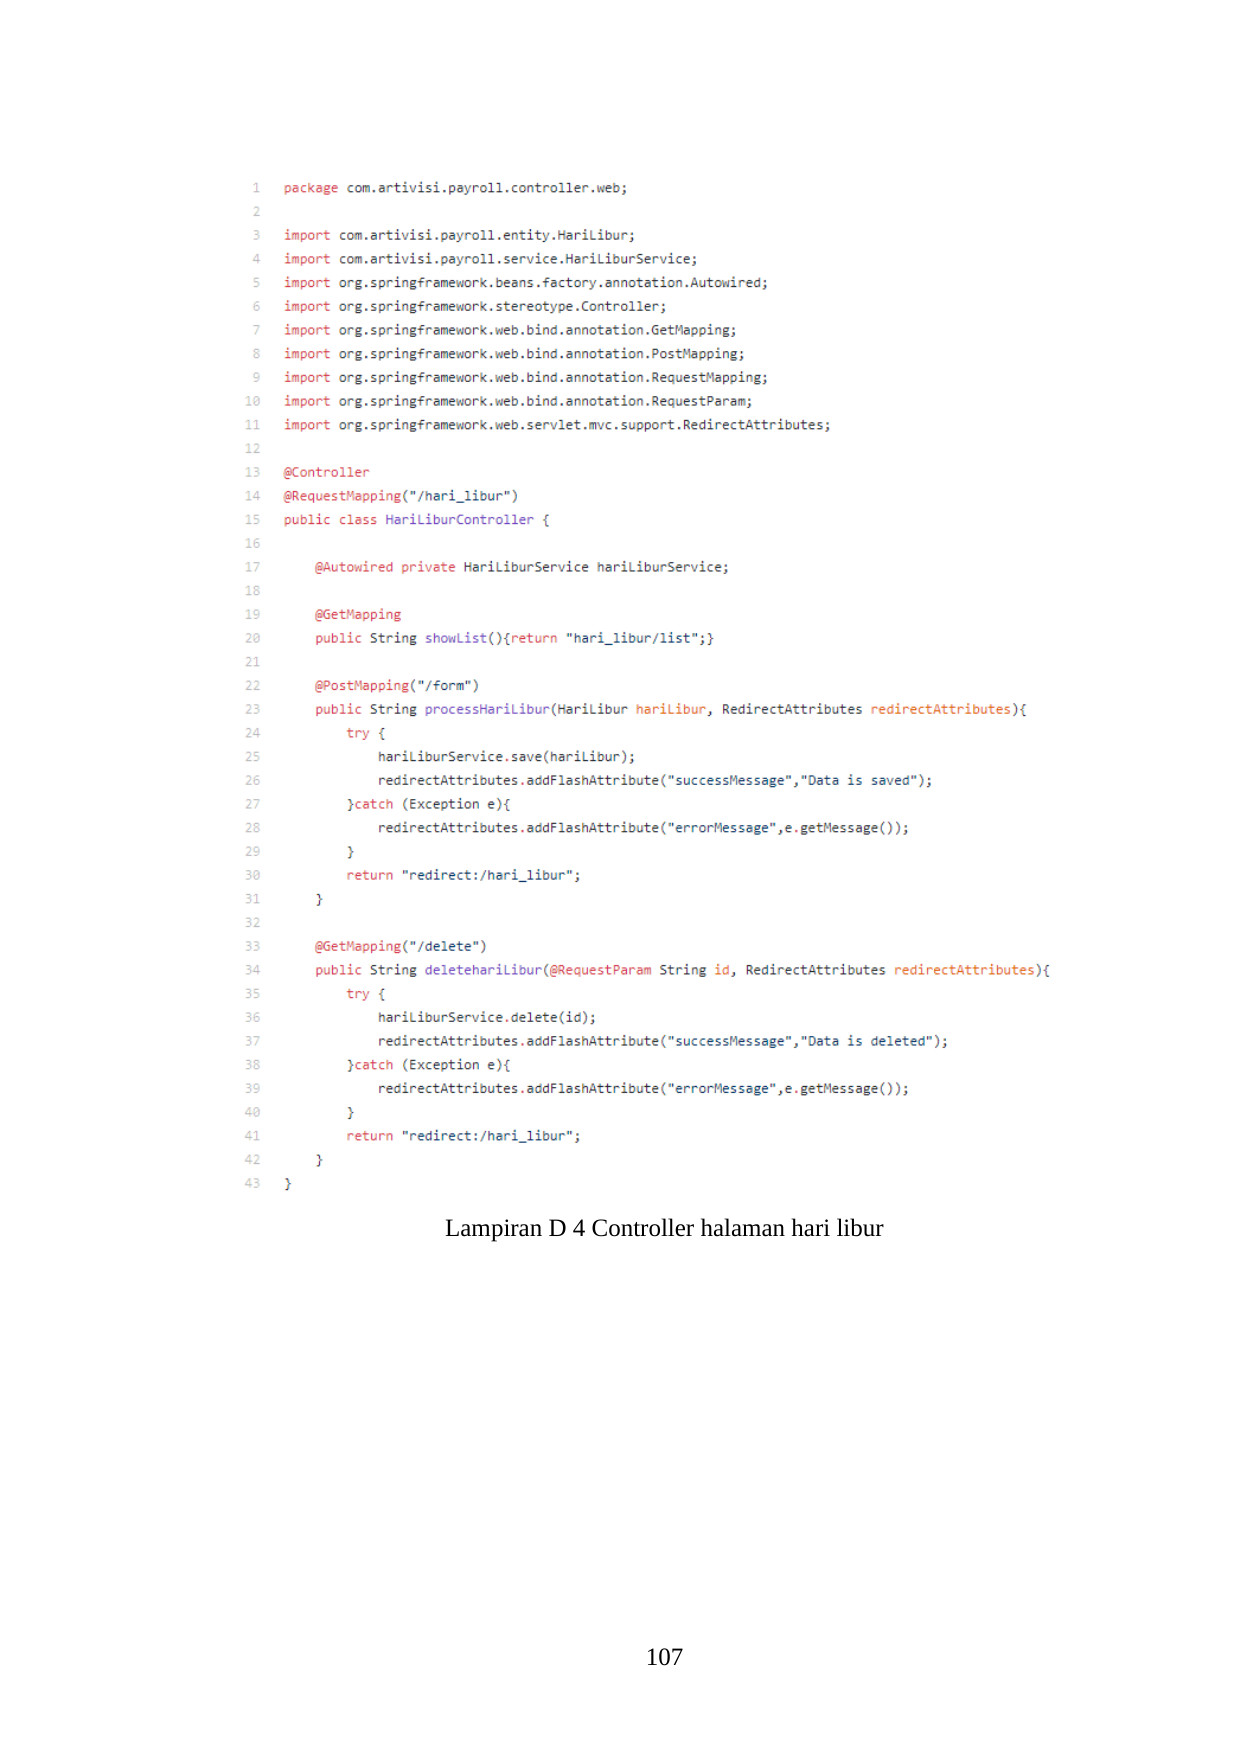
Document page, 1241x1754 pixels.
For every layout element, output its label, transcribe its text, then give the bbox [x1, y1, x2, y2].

picture [236, 177, 1093, 1195]
text Lampiran D 4 Controller halaman hari libur [236, 1213, 1092, 1242]
